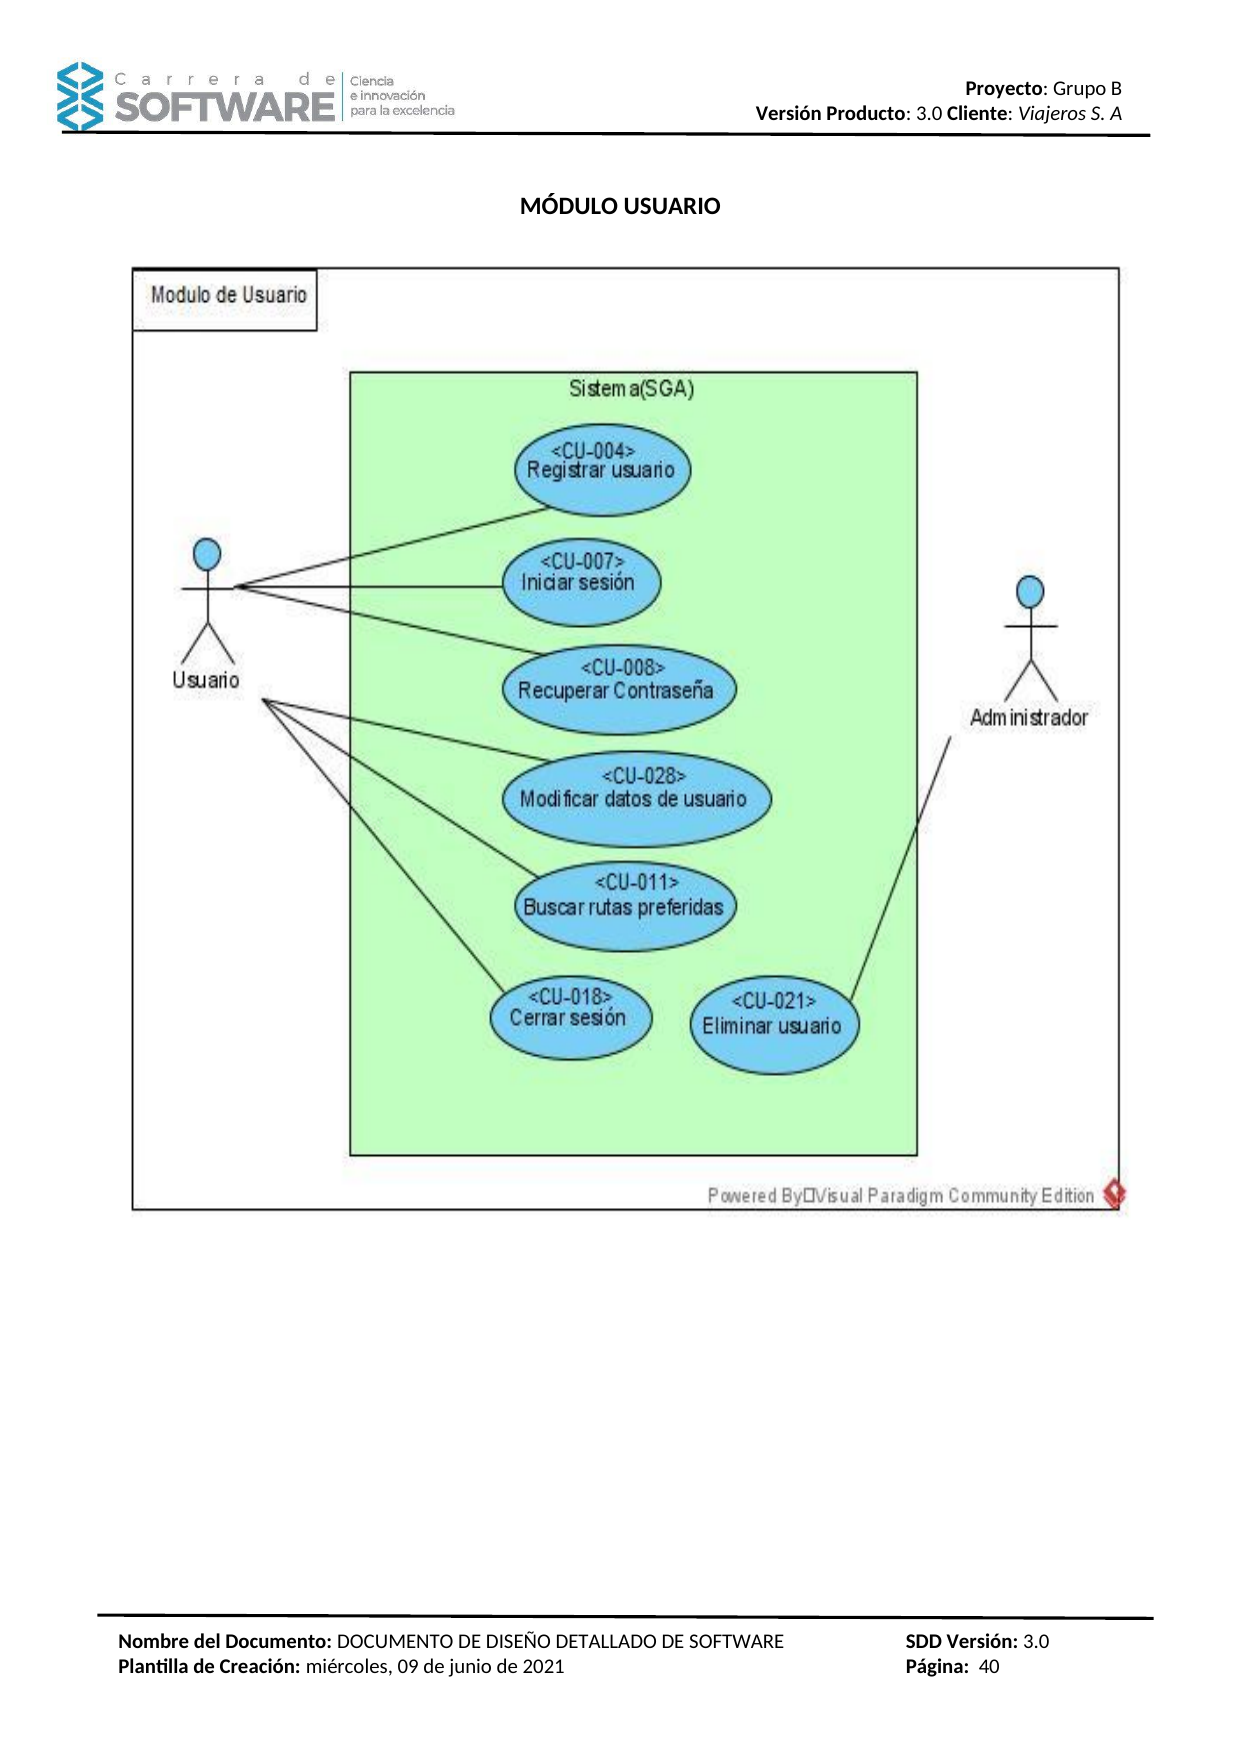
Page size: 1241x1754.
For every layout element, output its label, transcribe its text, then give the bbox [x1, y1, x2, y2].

text MÓDULO USUARIO [118, 190, 1122, 221]
picture [46, 46, 461, 154]
picture [118, 251, 1136, 1230]
